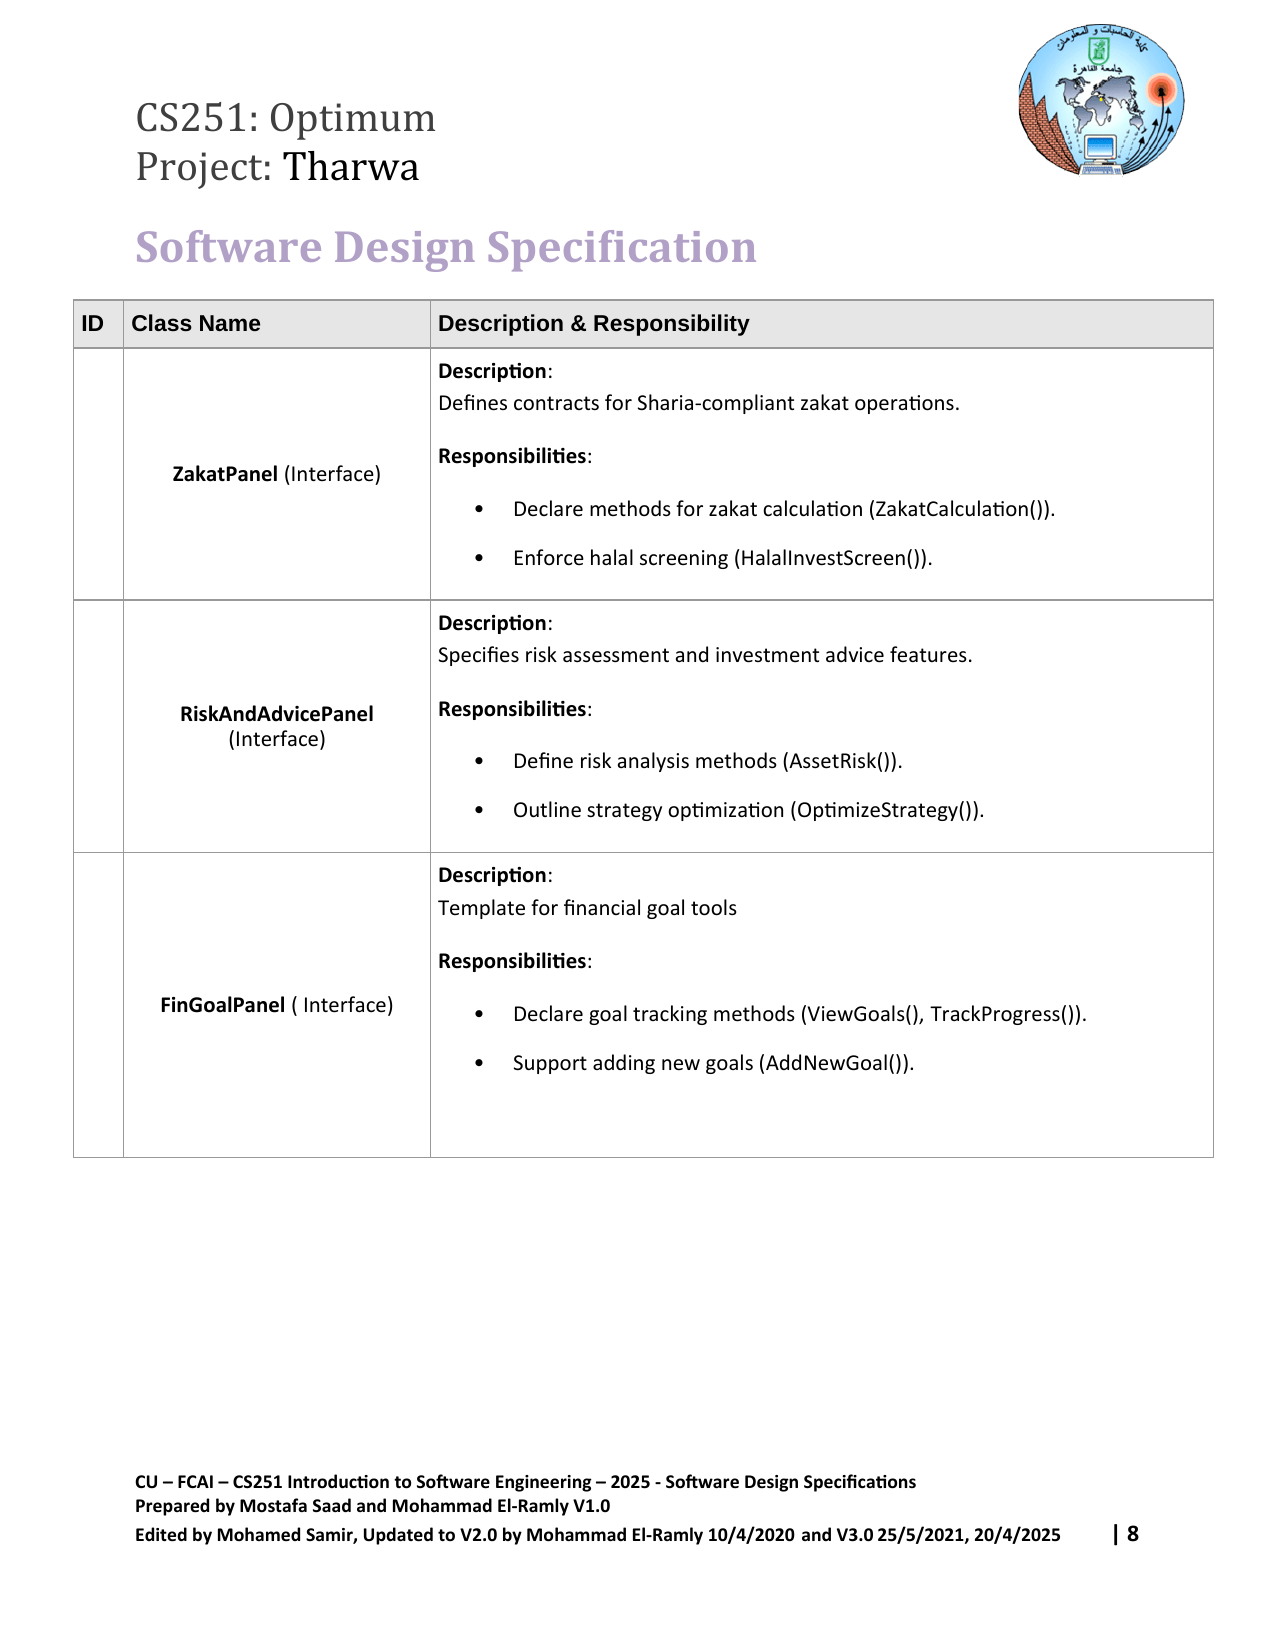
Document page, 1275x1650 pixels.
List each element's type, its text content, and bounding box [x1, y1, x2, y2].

table_cell [74, 601, 123, 852]
table_cell Description: Specifies risk assessment and investment advice features. Responsibilities: Define risk analysis methods (AssetRisk()). Outline strategy optimization (OptimizeStrategy()). [431, 601, 1213, 852]
table_cell [74, 349, 123, 599]
table_header Description & Responsibility [431, 301, 1213, 347]
table_cell ZakatPanel (Interface) [124, 349, 430, 599]
table_header Class Name [124, 301, 430, 347]
table_cell Description: Template for financial goal tools Responsibilities: Declare goal tracking methods (ViewGoals(), TrackProgress()). Support adding new goals (AddNewGoal()). [431, 853, 1213, 1157]
table_cell RiskAndAdvicePanel (Interface) [124, 601, 430, 852]
table_cell Description: Defines contracts for Sharia-compliant zakat operations. Responsibilities: Declare methods for zakat calculation (ZakatCalculation()). Enforce halal screening (HalalInvestScreen()). [431, 349, 1213, 599]
table_cell [74, 853, 123, 1157]
picture [1018, 24, 1186, 180]
table_header ID [74, 301, 123, 347]
table_cell FinGoalPanel ( Interface) [124, 853, 430, 1157]
